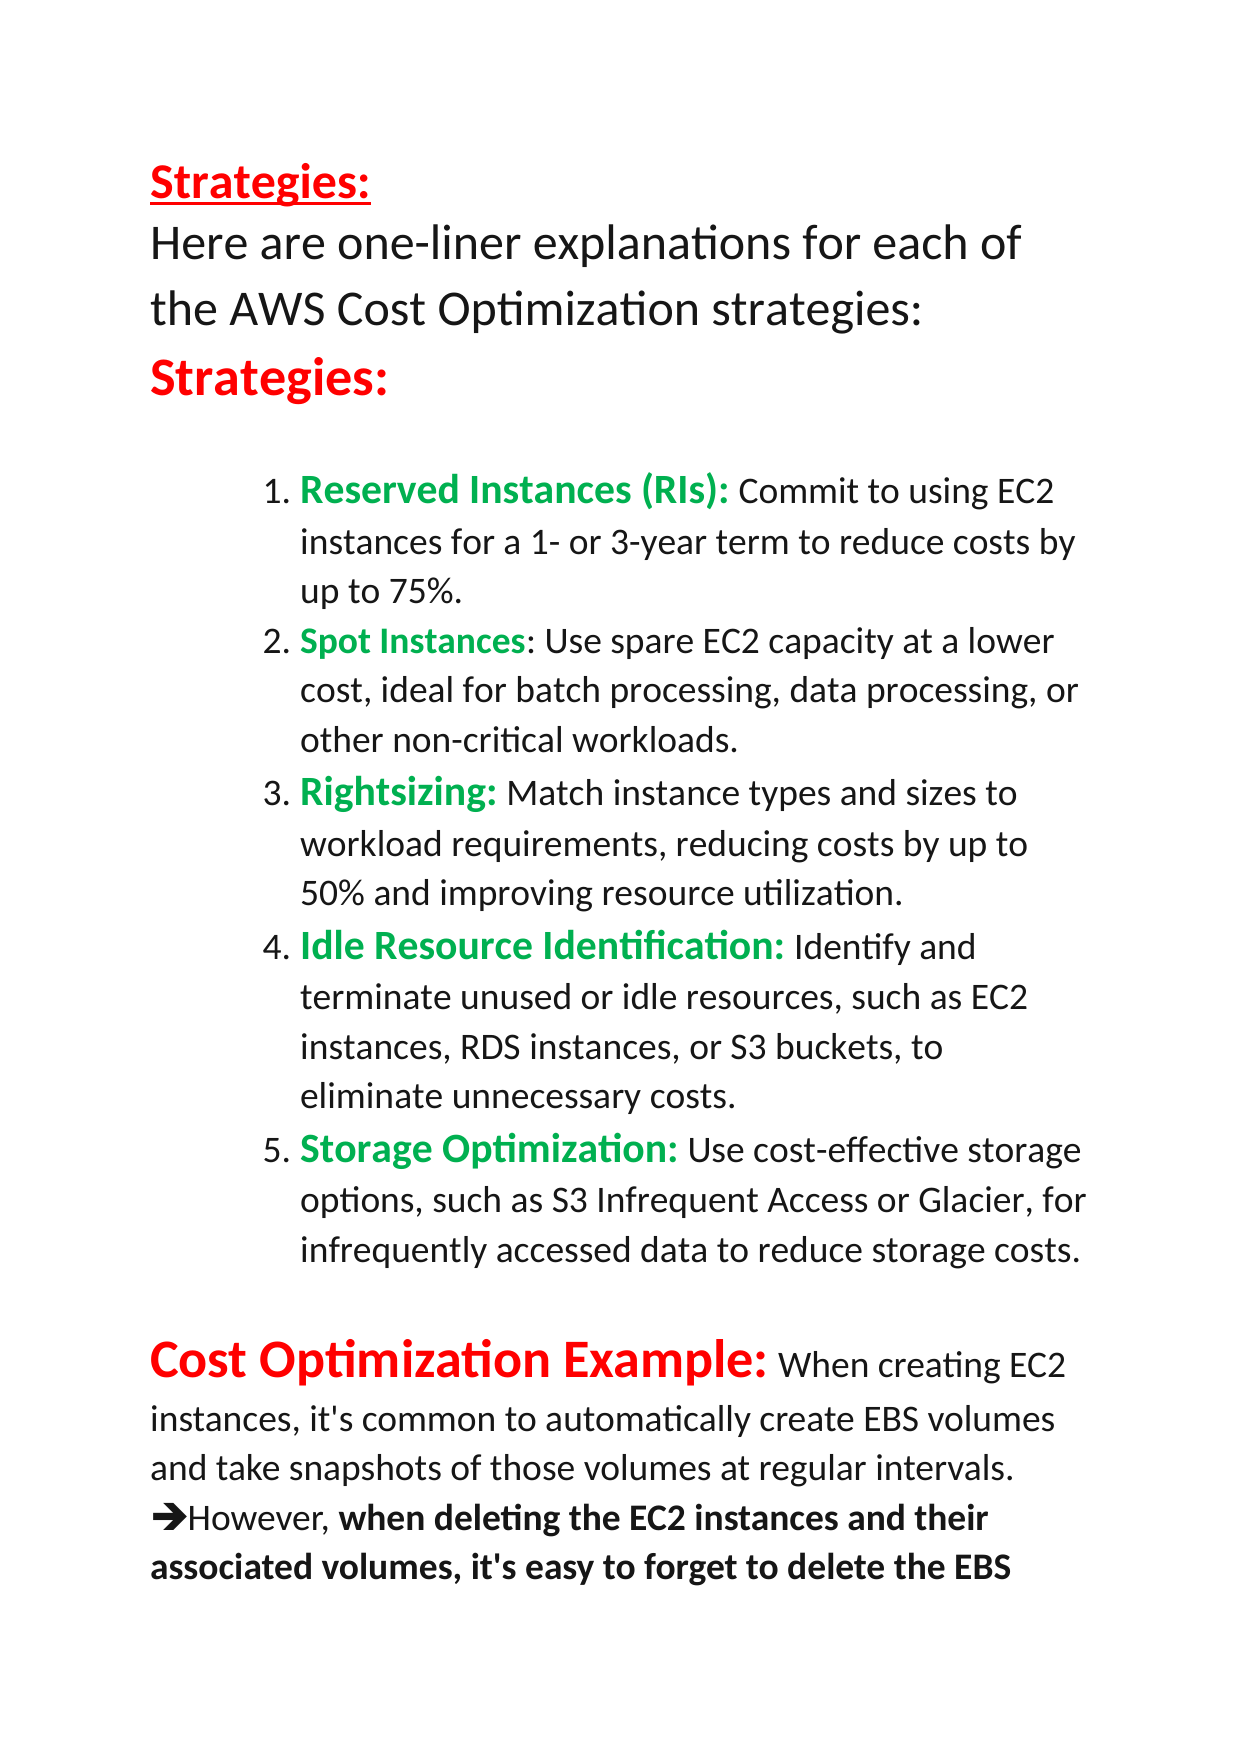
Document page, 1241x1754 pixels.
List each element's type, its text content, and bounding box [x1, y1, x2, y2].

text Strategies: [371, 455, 1090, 516]
list Idle Resource Identification: Identify and terminate unused or idle resources, such as EC2 instances, RDS instances, or S3 buckets, to eliminate unnecessary costs. [262, 1224, 1090, 1423]
list Storage Optimization: Use cost-effective storage options, such as S3 Infrequent Access or Glacier, for infrequently accessed data to reduce storage costs. [262, 1427, 1090, 1577]
list Spot Instances: Use spare EC2 capacity at a lower cost, ideal for batch processing, data processing, or other non-critical workloads. [262, 922, 1090, 1067]
list Reserved Instances (RIs): Commit to using EC2 instances for a 1- or 3-year term to reduce costs by up to 75%. [262, 769, 1090, 918]
list Rightsizing: Match instance types and sizes to workload requirements, reducing costs by up to 50% and improving resource utilization. [262, 1071, 1090, 1220]
text Strategies: [389, 648, 1090, 714]
text Here are one-liner explanations for each of the AWS Cost Optimization strategies: [150, 516, 1090, 643]
